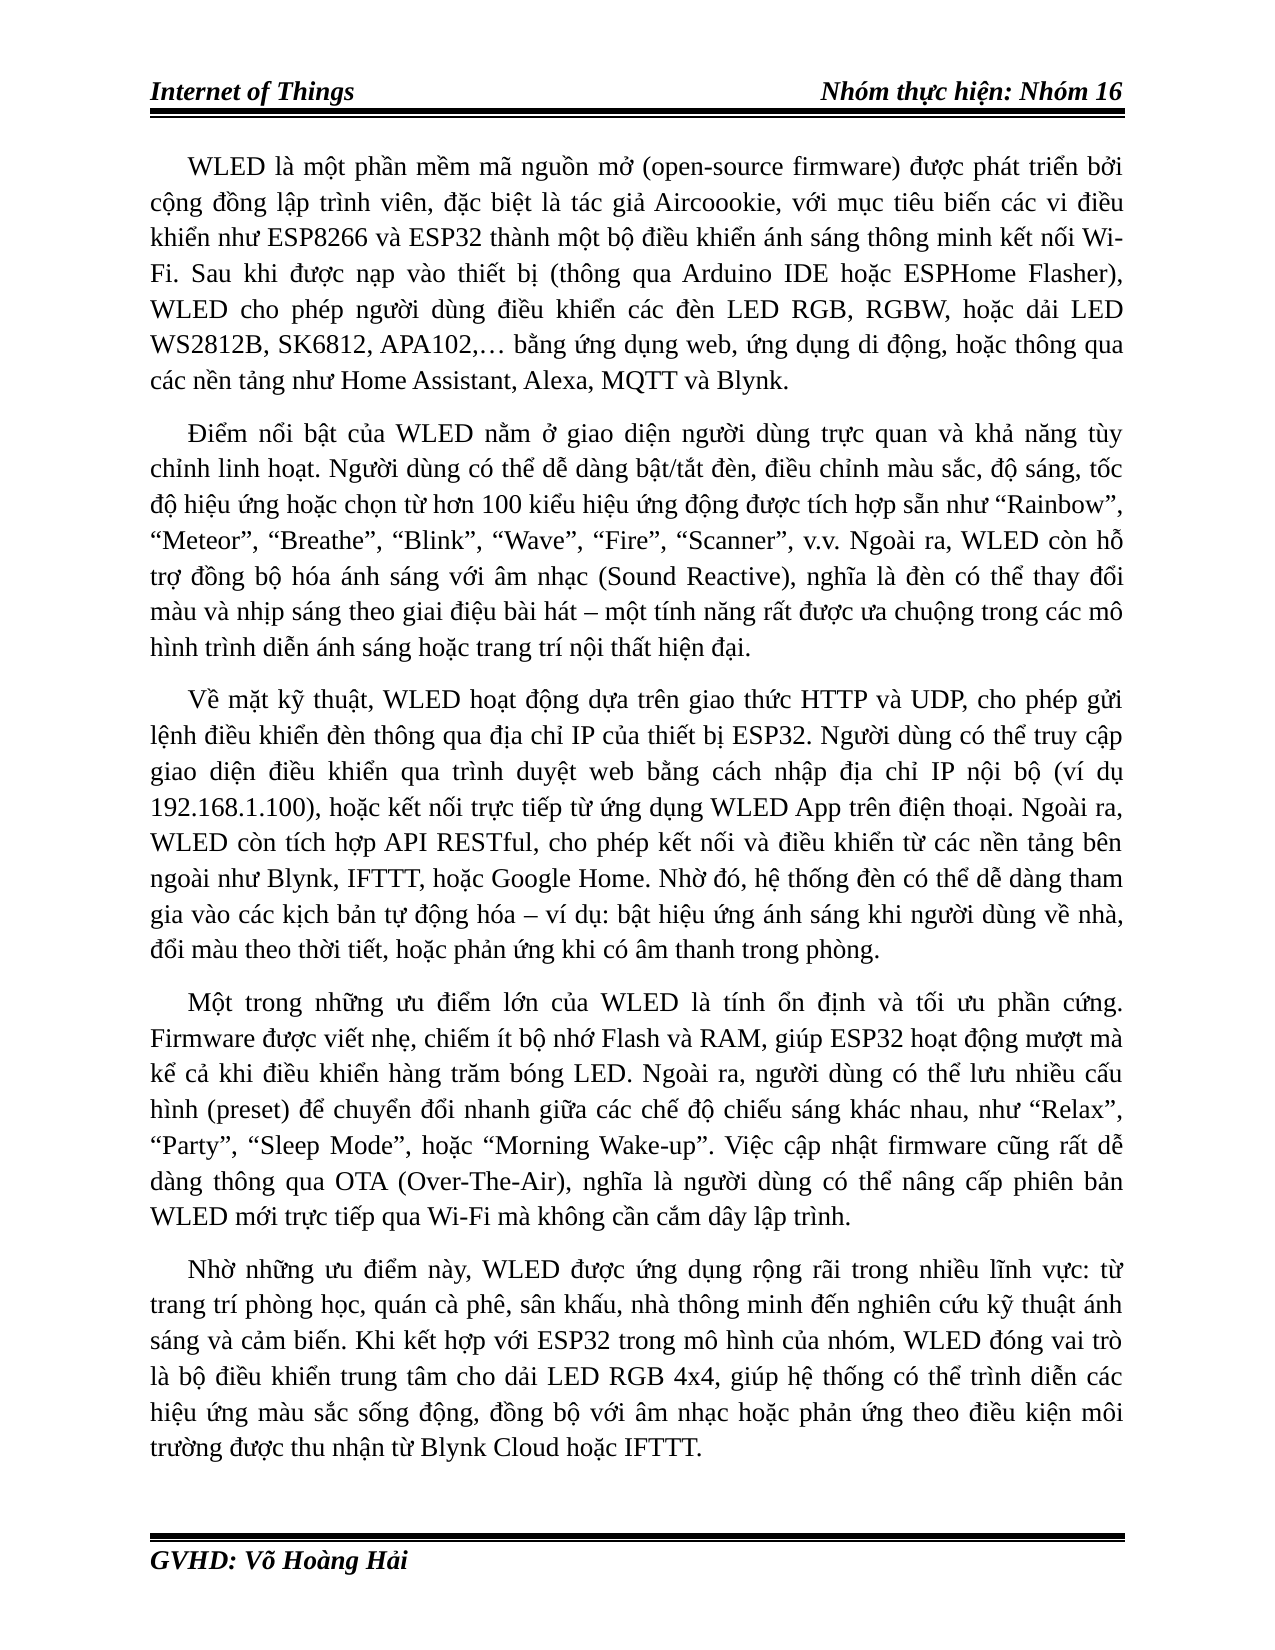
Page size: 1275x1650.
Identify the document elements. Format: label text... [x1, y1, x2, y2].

text Một trong những ưu điểm lớn của WLED là tính ổn định và tối ưu phần cứng. Firmware được viết nhẹ, chiếm ít bộ nhớ Flash và RAM, giúp ESP32 hoạt động mượt mà kể cả khi điều khiển hàng trăm bóng LED. Ngoài ra, người dùng có thể lưu nhiều cấu hình (preset) để chuyển đổi nhanh giữa các chế độ chiếu sáng khác nhau, như “Relax”, “Party”, “Sleep Mode”, hoặc “Morning Wake-up”. Việc cập nhật firmware cũng rất dễ dàng thông qua OTA (Over-The-Air), nghĩa là người dùng có thể nâng cấp phiên bản WLED mới trực tiếp qua Wi-Fi mà không cần cắm dây lập trình. [150, 986, 1125, 1232]
text WLED là một phần mềm mã nguồn mở (open-source firmware) được phát triển bởi cộng đồng lập trình viên, đặc biệt là tác giả Aircoookie, với mục tiêu biến các vi điều khiển như ESP8266 và ESP32 thành một bộ điều khiển ánh sáng thông minh kết nối Wi-Fi. Sau khi được nạp vào thiết bị (thông qua Arduino IDE hoặc ESPHome Flasher), WLED cho phép người dùng điều khiển các đèn LED RGB, RGBW, hoặc dải LED WS2812B, SK6812, APA102,… bằng ứng dụng web, ứng dụng di động, hoặc thông qua các nền tảng như Home Assistant, Alexa, MQTT và Blynk. [150, 150, 1125, 396]
text Về mặt kỹ thuật, WLED hoạt động dựa trên giao thức HTTP và UDP, cho phép gửi lệnh điều khiển đèn thông qua địa chỉ IP của thiết bị ESP32. Người dùng có thể truy cập giao diện điều khiển qua trình duyệt web bằng cách nhập địa chỉ IP nội bộ (ví dụ 192.168.1.100), hoặc kết nối trực tiếp từ ứng dụng WLED App trên điện thoại. Ngoài ra, WLED còn tích hợp API RESTful, cho phép kết nối và điều khiển từ các nền tảng bên ngoài như Blynk, IFTTT, hoặc Google Home. Nhờ đó, hệ thống đèn có thể dễ dàng tham gia vào các kịch bản tự động hóa – ví dụ: bật hiệu ứng ánh sáng khi người dùng về nhà, đổi màu theo thời tiết, hoặc phản ứng khi có âm thanh trong phòng. [150, 683, 1125, 965]
text Điểm nổi bật của WLED nằm ở giao diện người dùng trực quan và khả năng tùy chỉnh linh hoạt. Người dùng có thể dễ dàng bật/tắt đèn, điều chỉnh màu sắc, độ sáng, tốc độ hiệu ứng hoặc chọn từ hơn 100 kiểu hiệu ứng động được tích hợp sẵn như “Rainbow”, “Meteor”, “Breathe”, “Blink”, “Wave”, “Fire”, “Scanner”, v.v. Ngoài ra, WLED còn hỗ trợ đồng bộ hóa ánh sáng với âm nhạc (Sound Reactive), nghĩa là đèn có thể thay đổi màu và nhịp sáng theo giai điệu bài hát – một tính năng rất được ưa chuộng trong các mô hình trình diễn ánh sáng hoặc trang trí nội thất hiện đại. [150, 417, 1125, 662]
text Nhờ những ưu điểm này, WLED được ứng dụng rộng rãi trong nhiều lĩnh vực: từ trang trí phòng học, quán cà phê, sân khấu, nhà thông minh đến nghiên cứu kỹ thuật ánh sáng và cảm biến. Khi kết hợp với ESP32 trong mô hình của nhóm, WLED đóng vai trò là bộ điều khiển trung tâm cho dải LED RGB 4x4, giúp hệ thống có thể trình diễn các hiệu ứng màu sắc sống động, đồng bộ với âm nhạc hoặc phản ứng theo điều kiện môi trường được thu nhận từ Blynk Cloud hoặc IFTTT. [150, 1253, 1125, 1463]
